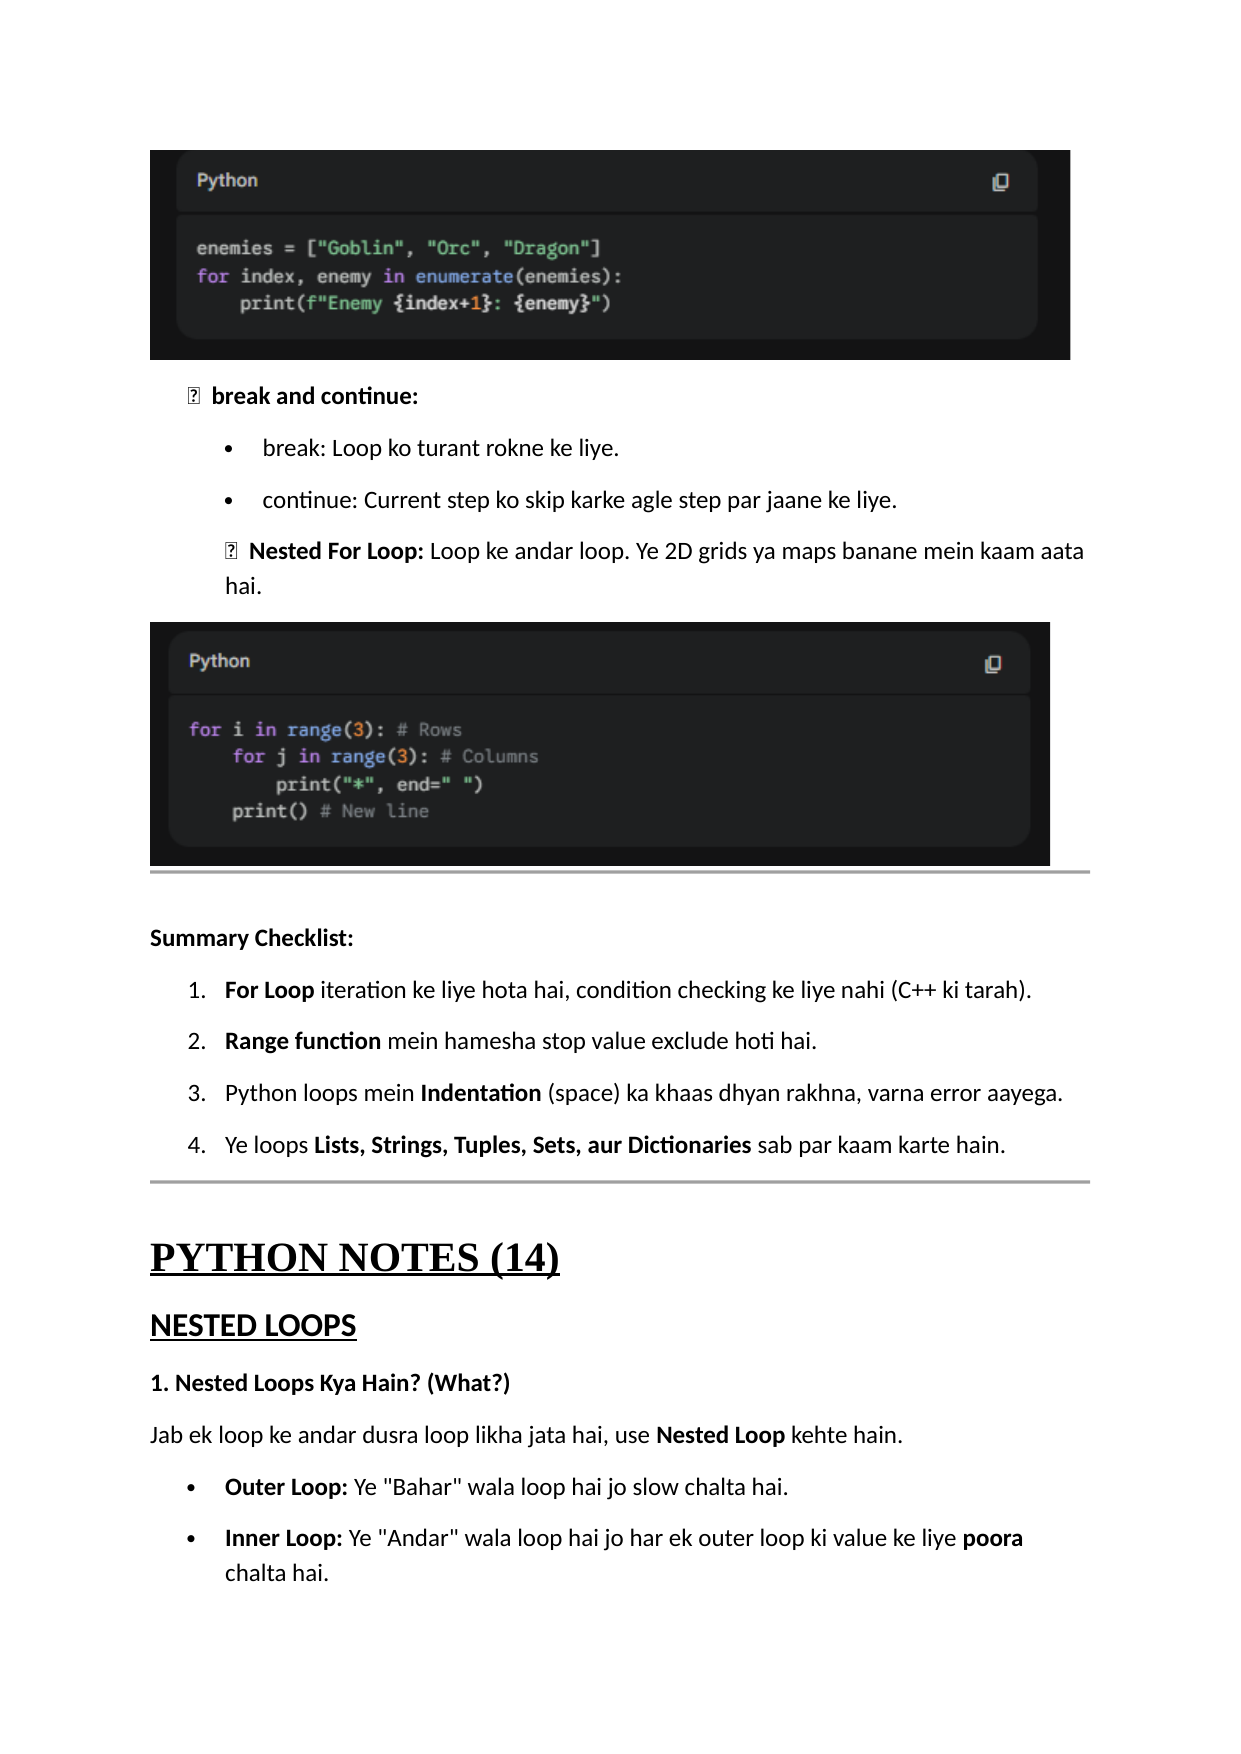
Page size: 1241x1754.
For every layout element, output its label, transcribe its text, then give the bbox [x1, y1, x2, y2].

text 1. Nested Loops Kya Hain? (What?) [150, 1367, 1090, 1398]
list break: Loop ko turant rokne ke liye. [225, 432, 1090, 463]
list For Loop iteration ke liye hota hai, condition checking ke liye nahi (C++ ki tarah). [187, 974, 1090, 1004]
list Ye loops Lists, Strings, Tuples, Sets, aur Dictionaries sab par kaam karte hain. [187, 1129, 1090, 1159]
text PYTHON NOTES (14) [150, 1232, 1090, 1280]
list Inner Loop: Ye "Andar" wala loop hai jo har ek outer loop ki value ke liye poora chalta hai. [187, 1522, 1090, 1588]
text  Nested For Loop: Loop ke andar loop. Ye 2D grids ya maps banane mein kaam aata hai. [225, 536, 1090, 601]
list Python loops mein Indentation (space) ka khaas dhyan rakhna, varna error aayega. [187, 1077, 1090, 1108]
picture [150, 150, 1071, 360]
text  break and continue: [150, 381, 1090, 411]
list Outer Loop: Ye "Bahar" wala loop hai jo slow chalta hai. [187, 1471, 1090, 1501]
text Jab ek loop ke andar dusra loop likha jata hai, use Nested Loop kehte hain. [150, 1419, 1090, 1449]
picture [150, 622, 1050, 866]
list continue: Current step ko skip karke agle step par jaane ke liye. [225, 484, 1090, 514]
text Summary Checklist: [150, 922, 1090, 953]
list Range function mein hamesha stop value exclude hoti hai. [187, 1025, 1090, 1056]
text NESTED LOOPS [150, 1304, 1090, 1344]
